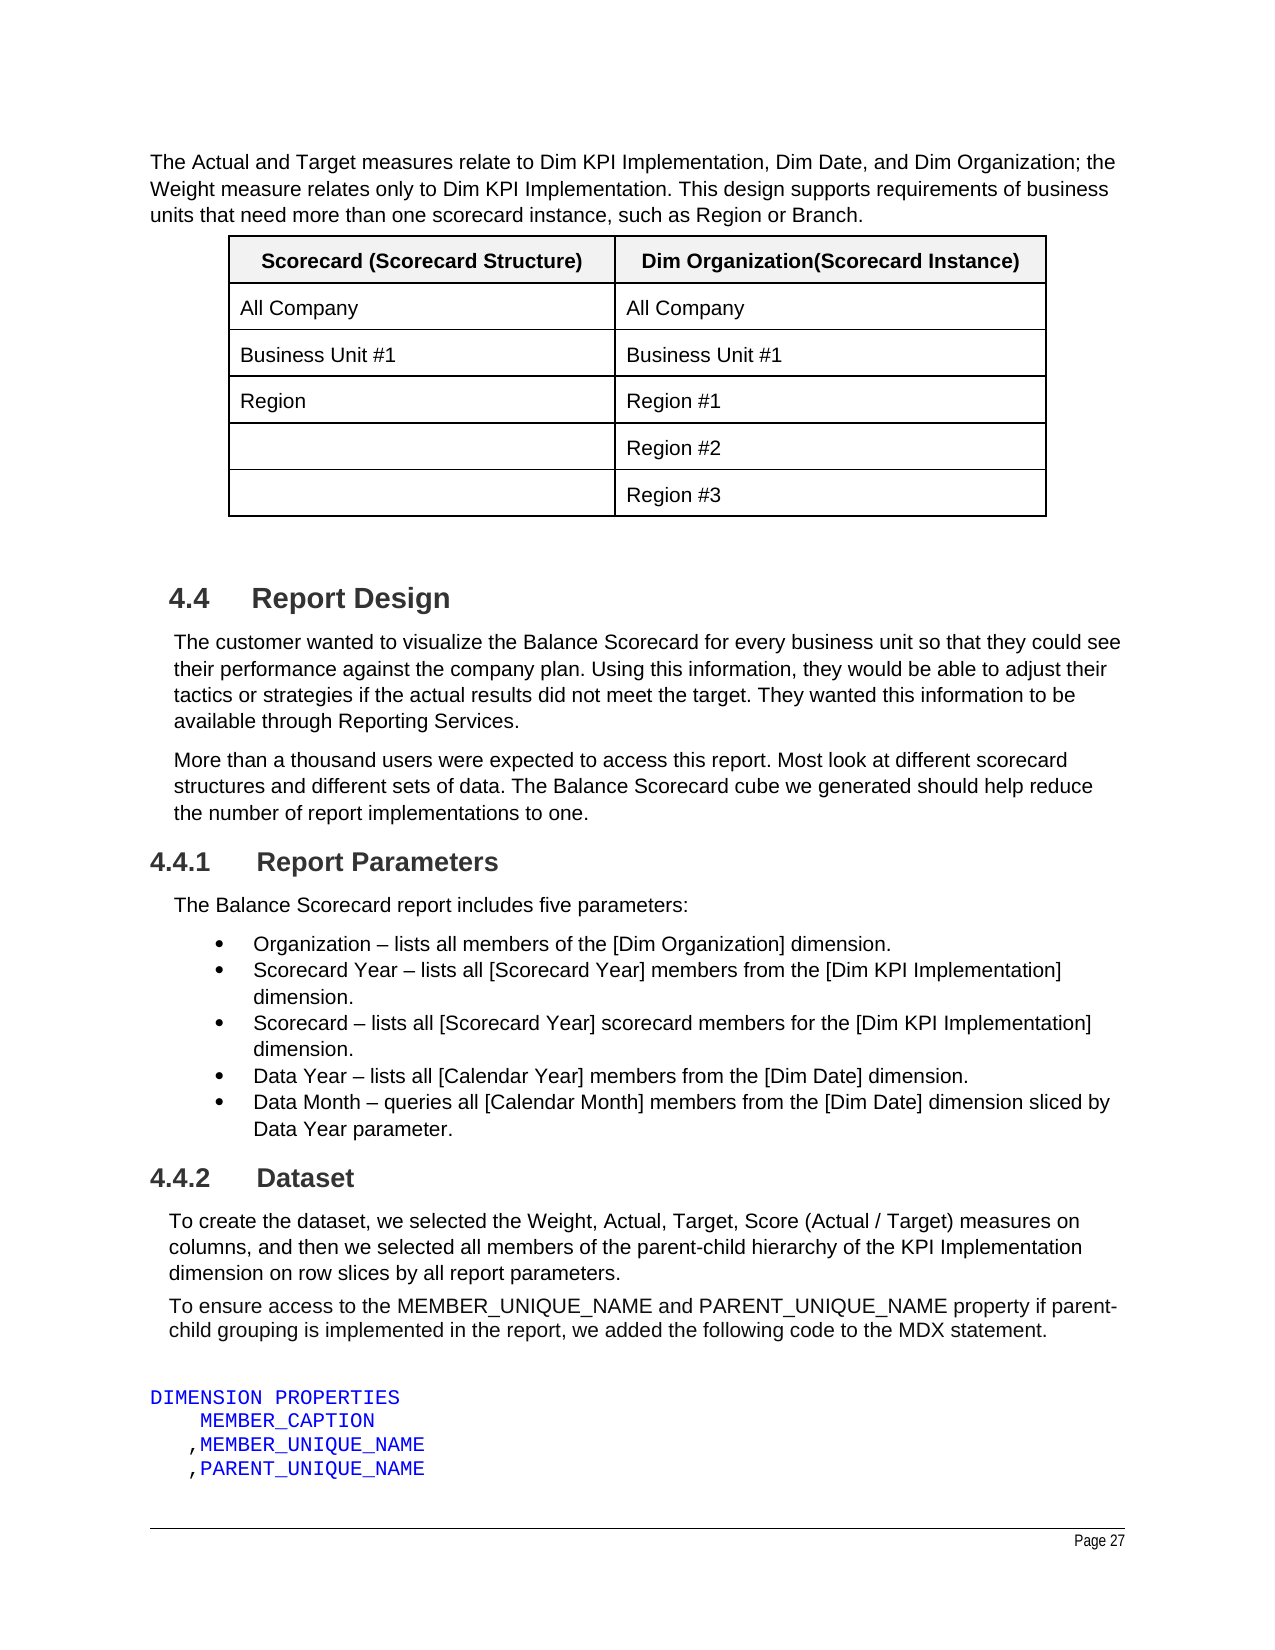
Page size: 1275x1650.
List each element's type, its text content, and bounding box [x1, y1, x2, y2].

table_cell [230, 470, 614, 515]
table_cell Business Unit #1 [616, 330, 1045, 375]
list Organization – lists all members of the [Dim Organization] dimension. [216, 932, 1125, 956]
list Scorecard Year – lists all [Scorecard Year] members from the [Dim KPI Implementation] dimension. [216, 958, 1125, 1008]
table_cell Region #2 [616, 424, 1045, 469]
table_cell Region [230, 377, 614, 422]
text To ensure access to the MEMBER_UNIQUE_NAME and PARENT_UNIQUE_NAME property if parent-child grouping is implemented in the report, we added the following code to the MDX statement. [169, 1294, 1125, 1342]
subtitle Dataset [150, 1162, 1125, 1193]
table_cell Business Unit #1 [230, 330, 614, 375]
subtitle Report Parameters [150, 846, 1125, 877]
text To create the dataset, we selected the Weight, Actual, Target, Score (Actual / Target) measures on columns, and then we selected all members of the parent-child hierarchy of the KPI Implementation dimension on row slices by all report parameters. [169, 1208, 1125, 1285]
table_header Dim Organization(Scorecard Instance) [616, 237, 1045, 282]
text MEMBER_CAPTION [150, 1411, 1125, 1434]
text The Actual and Target measures relate to Dim KPI Implementation, Dim Date, and Dim Organization; the Weight measure relates only to Dim KPI Implementation. This design supports requirements of business units that need more than one scorecard instance, such as Region or Branch. [150, 150, 1125, 227]
table_cell [230, 424, 614, 469]
subtitle Report Design [169, 581, 1125, 614]
table_header Scorecard (Scorecard Structure) [230, 237, 614, 282]
list Scorecard – lists all [Scorecard Year] scorecard members for the [Dim KPI Implementation] dimension. [216, 1011, 1125, 1061]
text ,MEMBER_UNIQUE_NAME [150, 1434, 1125, 1458]
list Data Month – queries all [Calendar Month] members from the [Dim Date] dimension sliced by Data Year parameter. [216, 1090, 1125, 1141]
text DIMENSION PROPERTIES [150, 1387, 1125, 1411]
text ,PARENT_UNIQUE_NAME [150, 1458, 1125, 1481]
table_cell Region #3 [616, 470, 1045, 515]
text The customer wanted to visualize the Balance Scorecard for every business unit so that they could see their performance against the company plan. Using this information, they would be able to adjust their tactics or strategies if the actual results did not meet the target. They wanted this information to be available through Reporting Services. [174, 630, 1125, 733]
text The Balance Scorecard report includes five parameters: [174, 893, 1125, 917]
text More than a thousand users were expected to access this report. Most look at different scorecard structures and different sets of data. The Balance Scorecard cube we generated should help reduce the number of report implementations to one. [174, 748, 1125, 825]
list Data Year – lists all [Calendar Year] members from the [Dim Date] dimension. [216, 1064, 1125, 1088]
table_cell Region #1 [616, 377, 1045, 422]
table_cell All Company [230, 284, 614, 329]
table_cell All Company [616, 284, 1045, 329]
